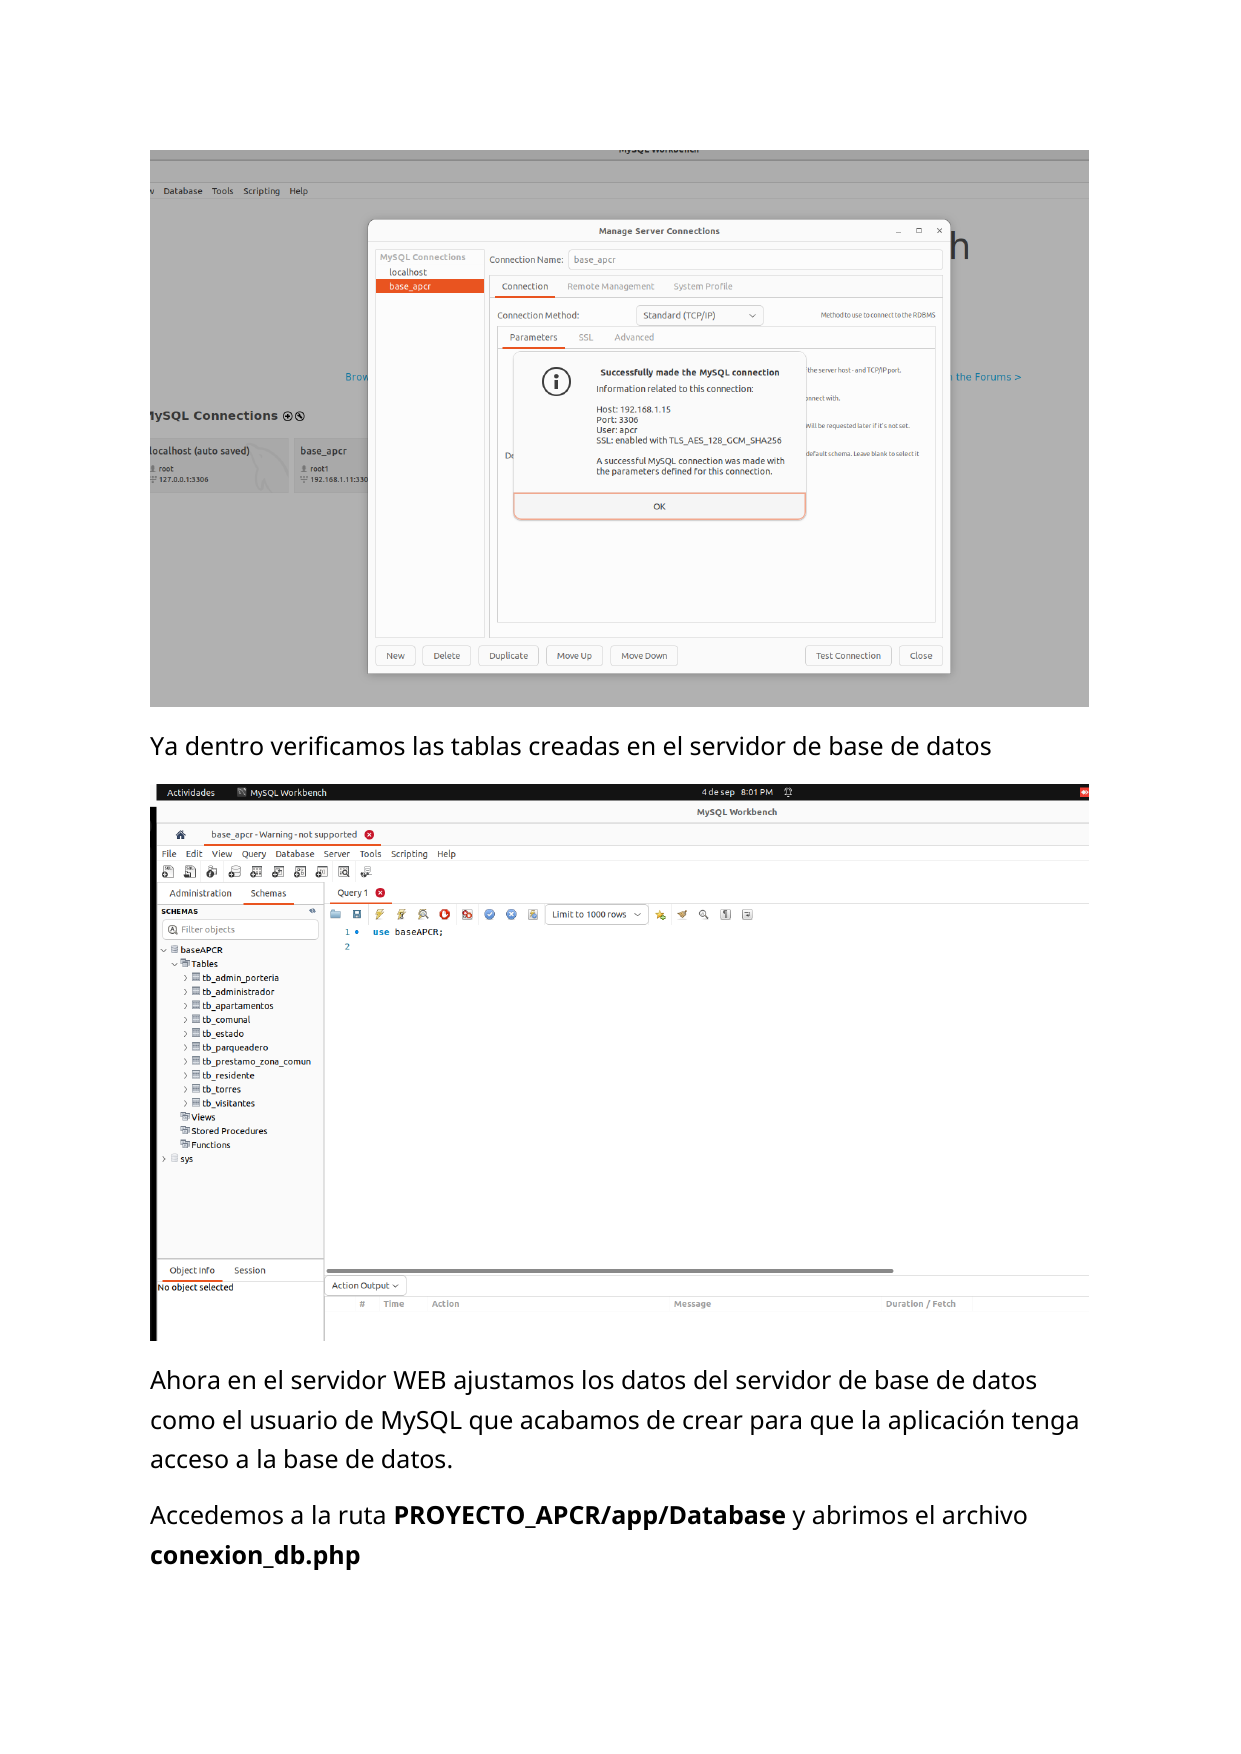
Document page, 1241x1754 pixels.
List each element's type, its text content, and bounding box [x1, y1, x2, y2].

text Ya dentro verificamos las tablas creadas en el servidor de base de datos [150, 728, 1090, 762]
picture [150, 150, 1089, 707]
text Ahora en el servidor WEB ajustamos los datos del servidor de base de datos como el usuario de MySQL que acabamos de crear para que la aplicación tenga acceso a la base de datos. [150, 1363, 1090, 1476]
picture [150, 784, 1089, 1341]
text Accedemos a la ruta PROYECTO_APCR/app/Database y abrimos el archivo conexion_db.php [150, 1498, 1090, 1571]
